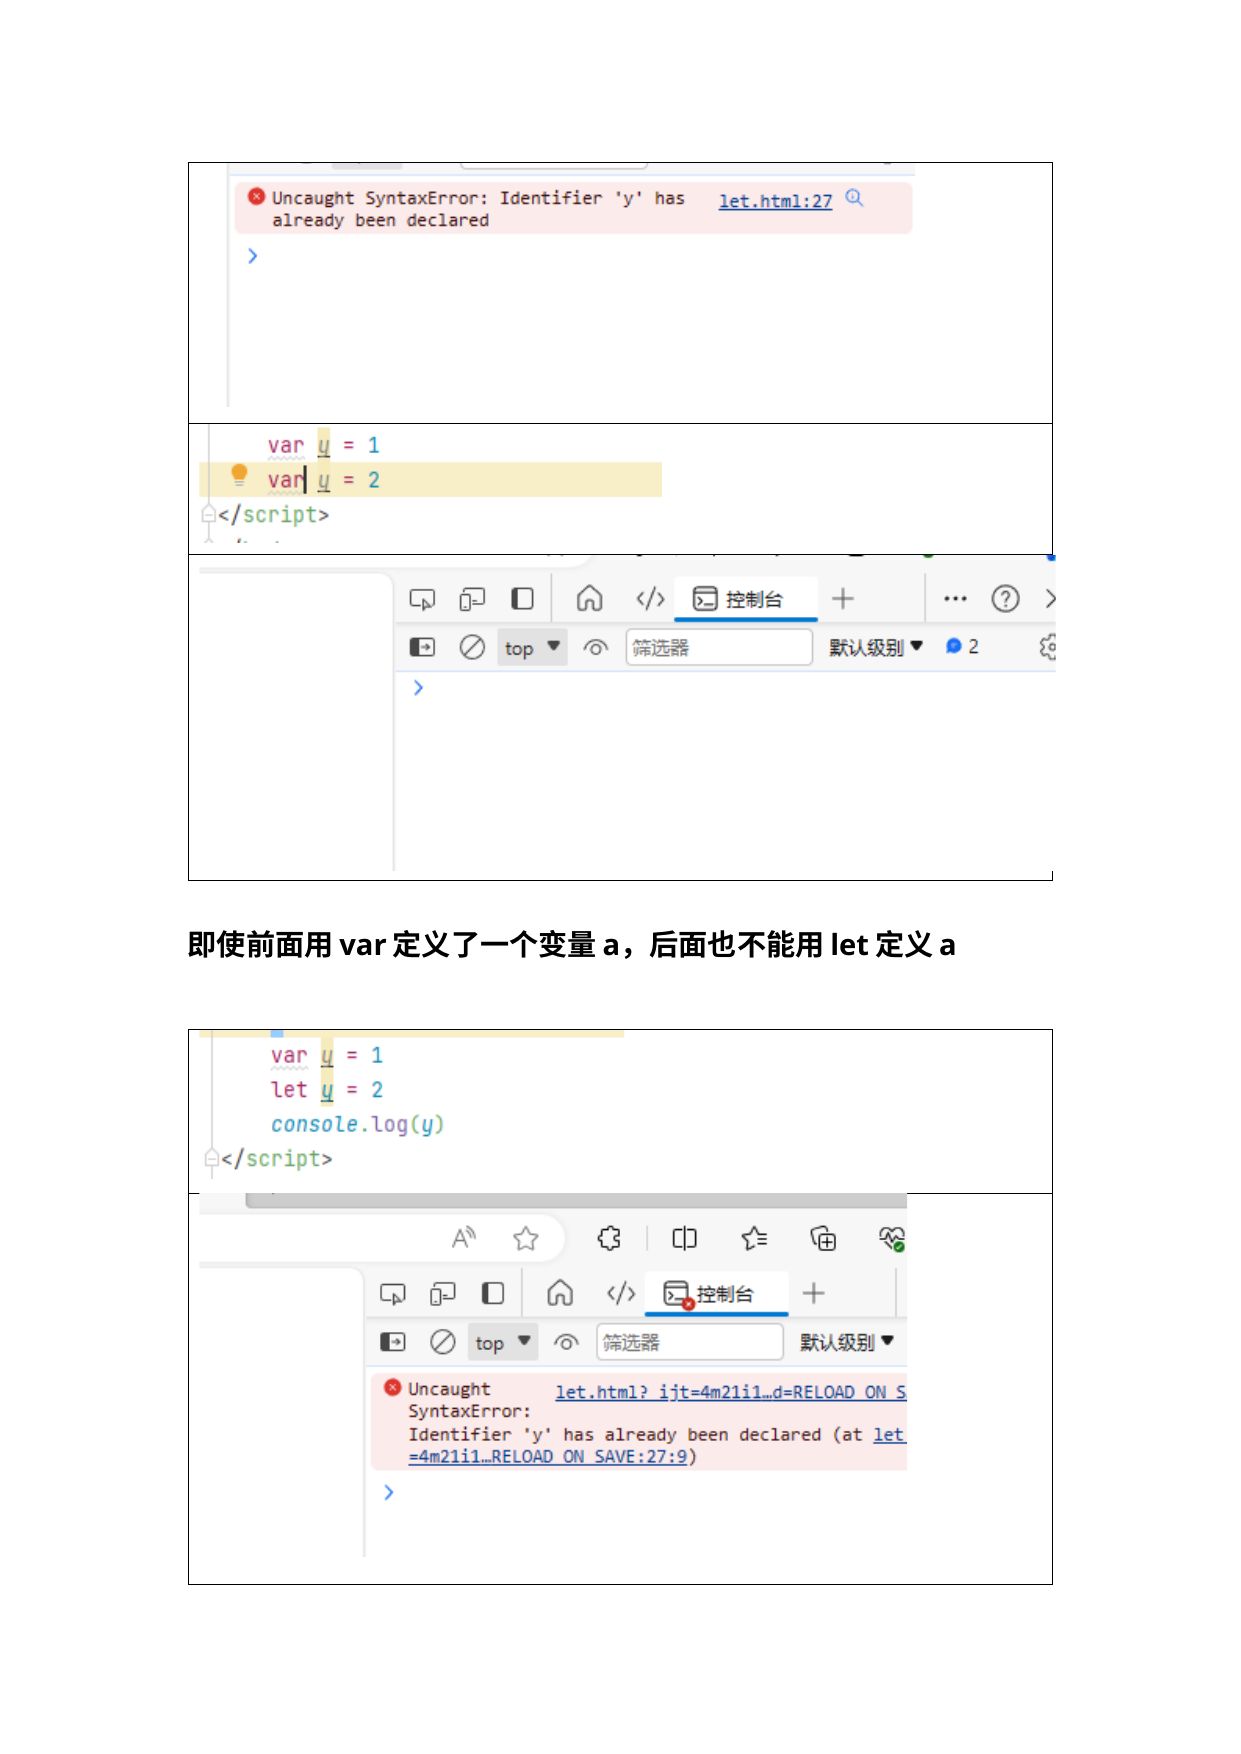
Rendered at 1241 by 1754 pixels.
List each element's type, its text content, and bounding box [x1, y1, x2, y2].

picture [199, 555, 1056, 871]
subtitle 即使前面用var定义了一个变量a，后面也不能用let定义a [187, 910, 1053, 975]
picture [199, 1030, 625, 1179]
table_cell [189, 1194, 1052, 1584]
picture [199, 424, 662, 543]
table_cell [189, 163, 1052, 423]
picture [199, 1193, 908, 1557]
picture [199, 163, 915, 407]
table_header [189, 1030, 1052, 1193]
table_cell [189, 555, 1052, 880]
table_cell [189, 424, 1052, 554]
